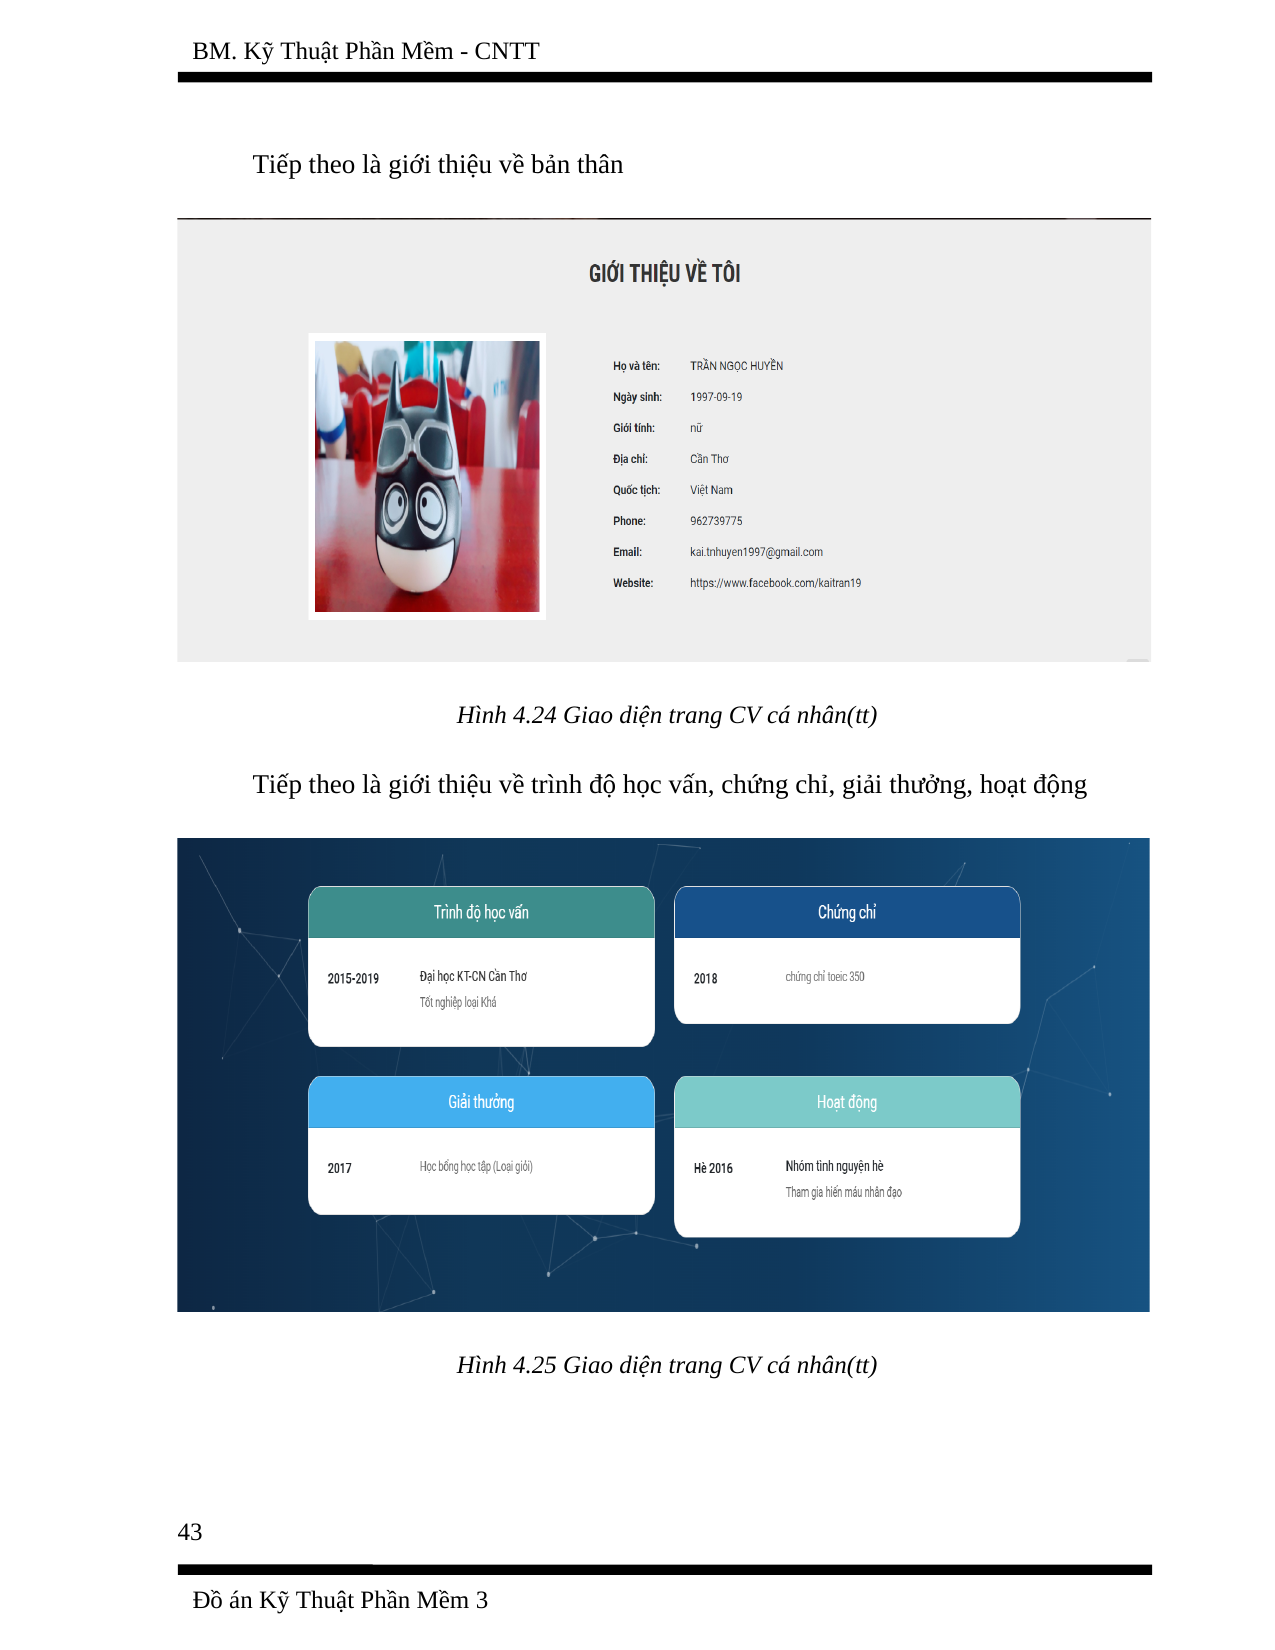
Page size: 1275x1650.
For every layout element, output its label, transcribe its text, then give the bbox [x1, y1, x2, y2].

text Hình 4.24 Giao diện trang CV cá nhân(tt) [177, 701, 1157, 729]
text Hình 4.25 Giao diện trang CV cá nhân(tt) [177, 1350, 1157, 1379]
text Tiếp theo là giới thiệu về bản thân [177, 148, 1157, 179]
picture [177, 218, 1152, 662]
picture [177, 838, 1150, 1312]
text Tiếp theo là giới thiệu về trình độ học vấn, chứng chỉ, giải thưởng, hoạt động [177, 768, 1157, 799]
